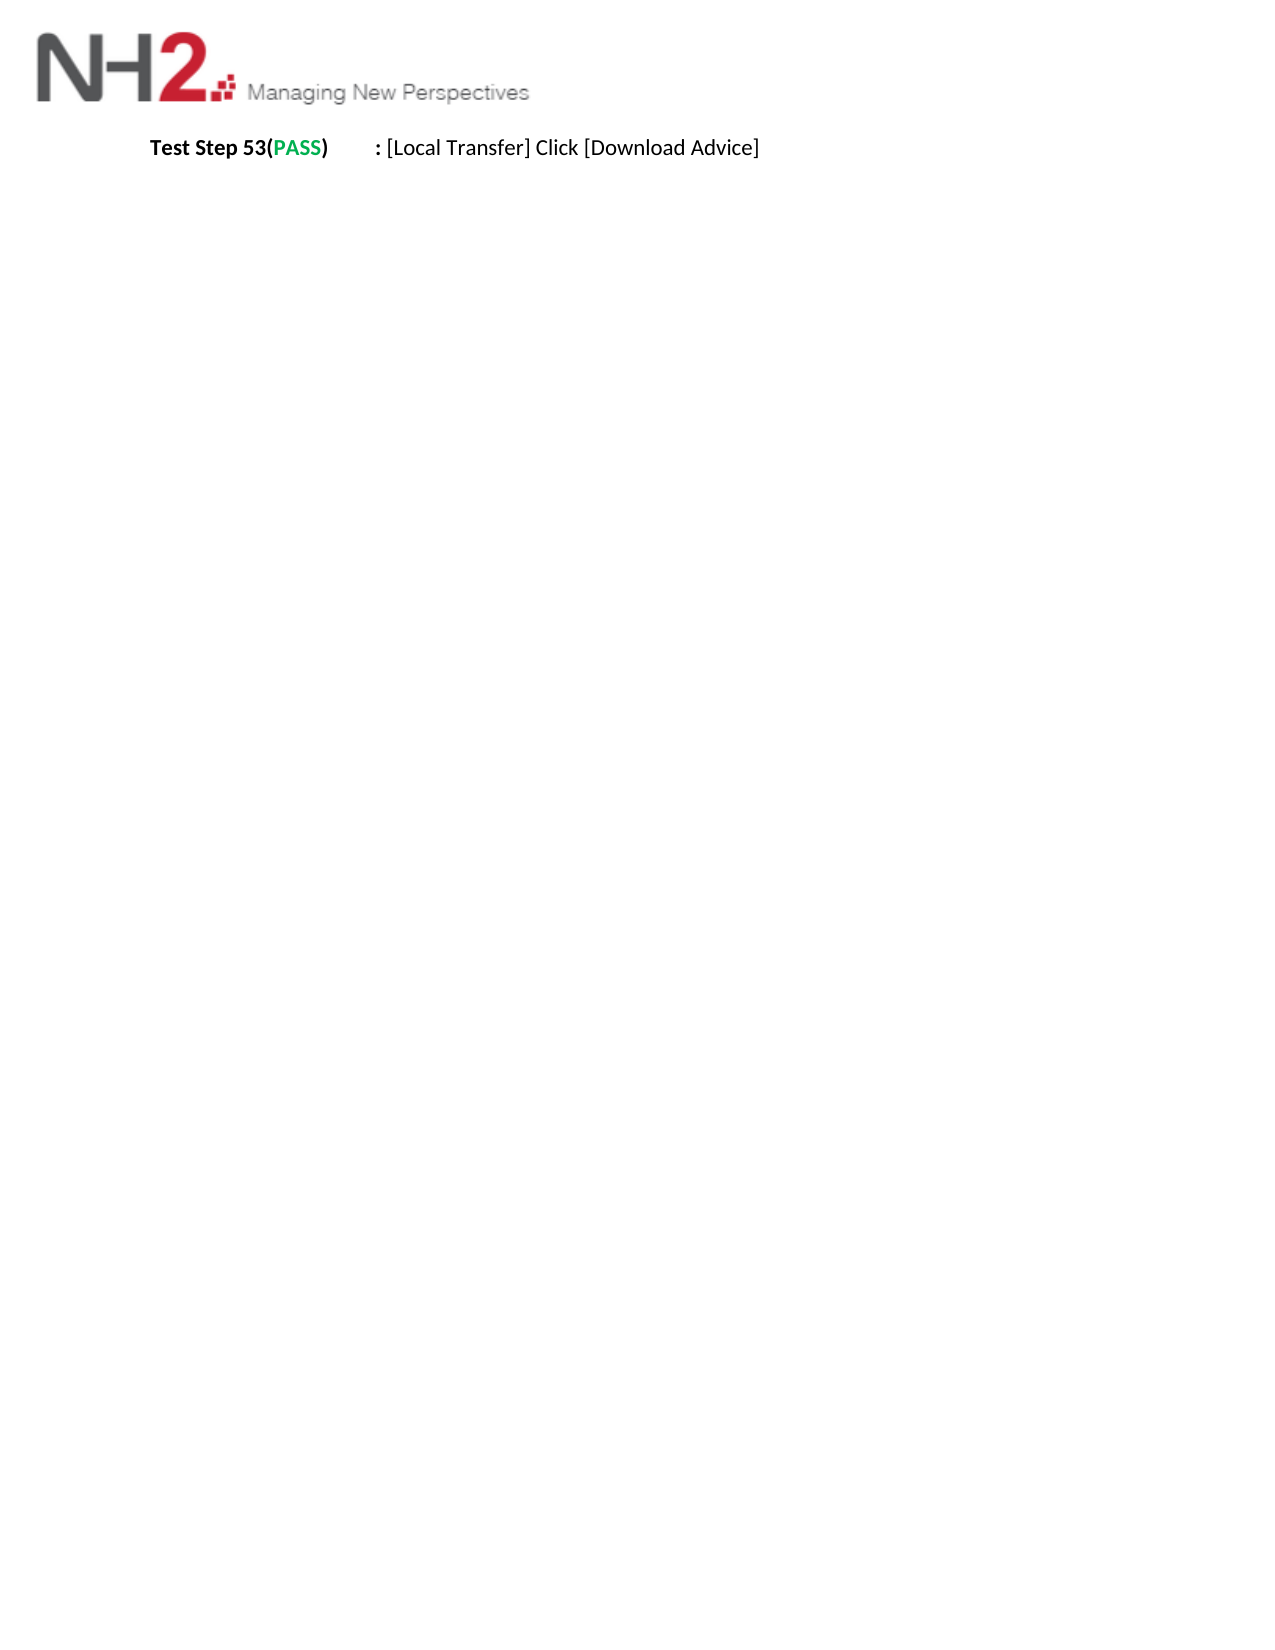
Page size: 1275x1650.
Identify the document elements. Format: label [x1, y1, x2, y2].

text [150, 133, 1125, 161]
picture [26, 23, 540, 111]
